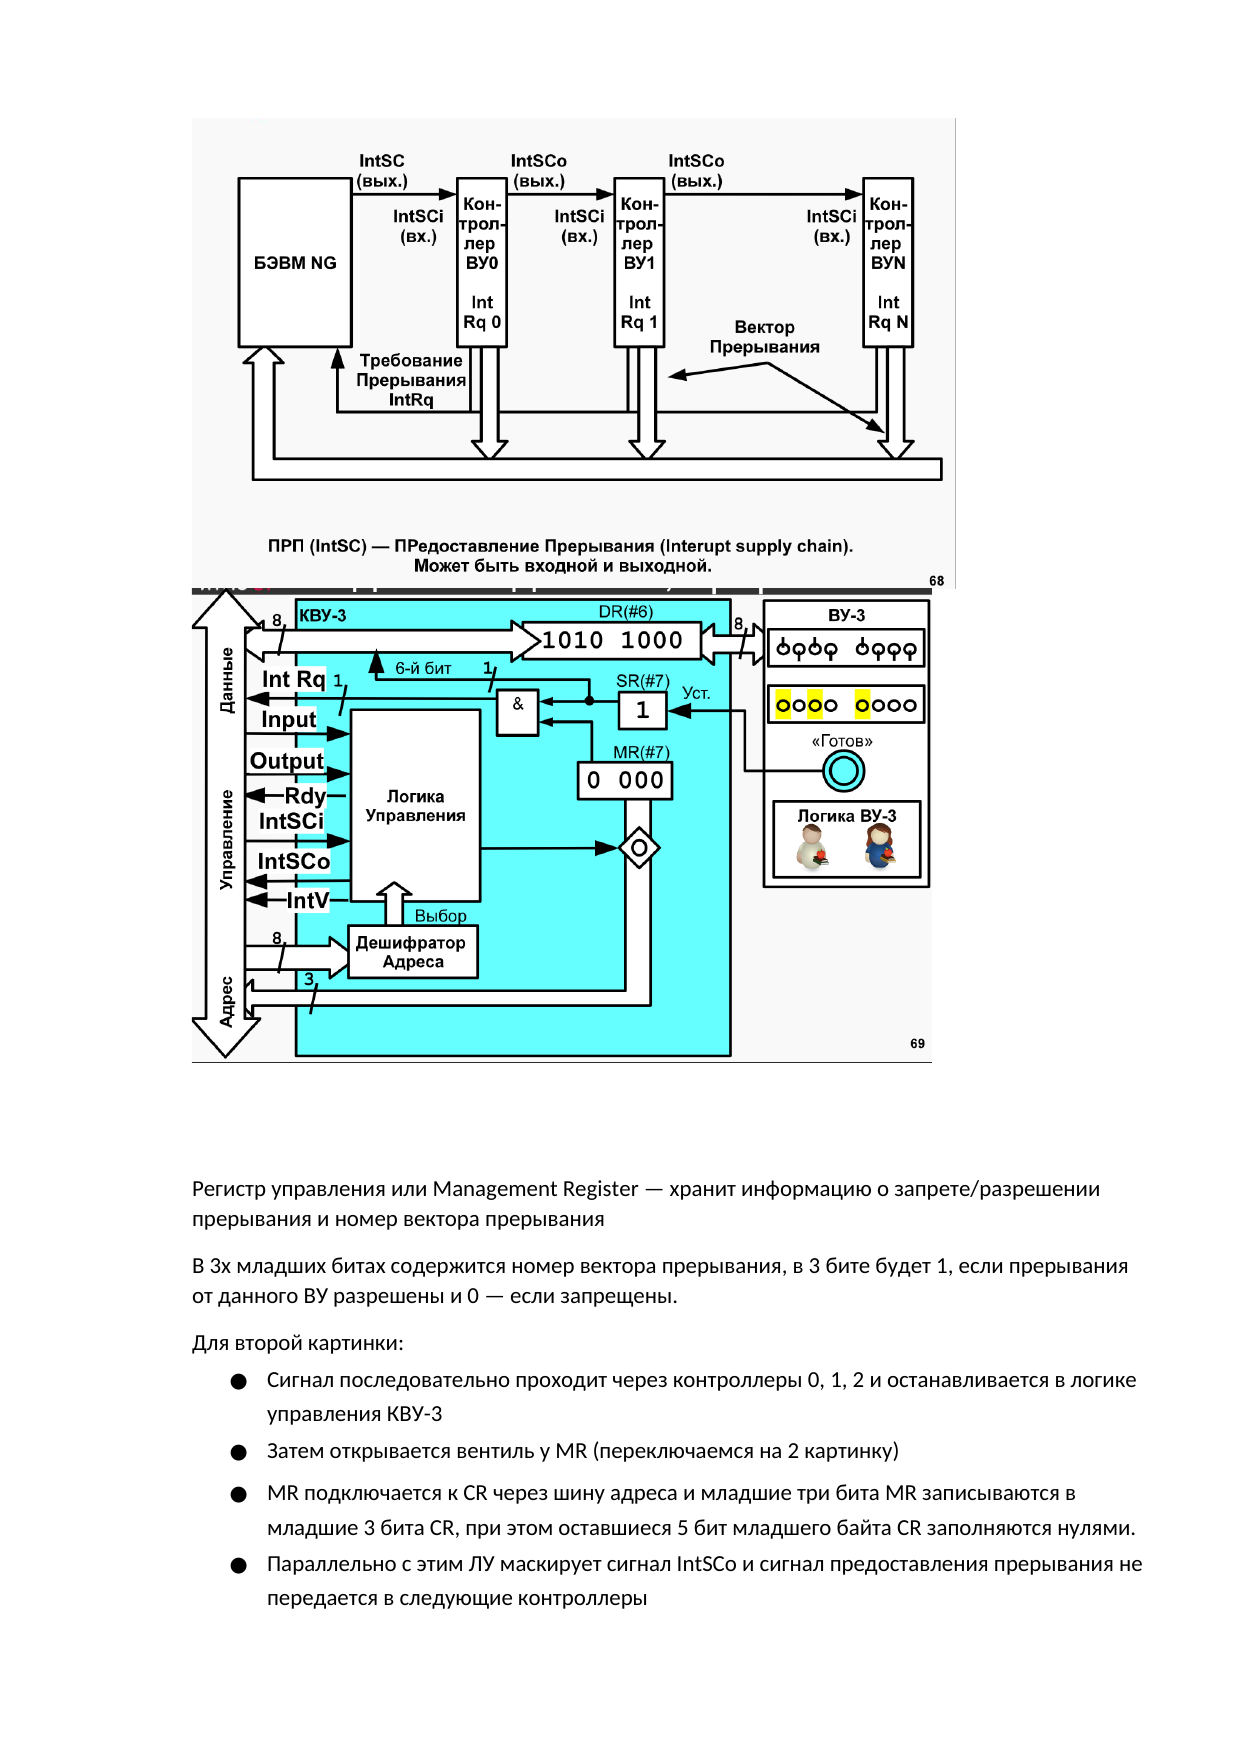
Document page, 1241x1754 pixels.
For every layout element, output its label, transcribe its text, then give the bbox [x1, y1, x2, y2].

text В 3х младших битах содержится номер вектора прерывания, в 3 бите будет 1, если прерывания от данного ВУ разрешены и 0 — если запрещены. [192, 1251, 1152, 1309]
text Регистр управления или Management Register — хранит информацию о запрете/разрешении прерывания и номер вектора прерывания [192, 1174, 1152, 1232]
list MR подключается к CR через шину адреса и младшие три бита MR записываются в младшие 3 бита CR, при этом оставшиеся 5 бит младшего байта CR заполняются нулями. [229, 1470, 1152, 1541]
list Параллельно с этим ЛУ маскирует сигнал IntSCo и сигнал предоставления прерывания не передается в следующие контроллеры [229, 1541, 1152, 1611]
list Сигнал последовательно проходит через контроллеры 0, 1, 2 и останавливается в логике управления КВУ-3 [229, 1356, 1152, 1427]
list Затем открывается вентиль у MR (переключаемся на 2 картинку) [229, 1427, 1152, 1470]
picture [191, 118, 956, 1063]
text Для второй картинки: [192, 1328, 1152, 1356]
